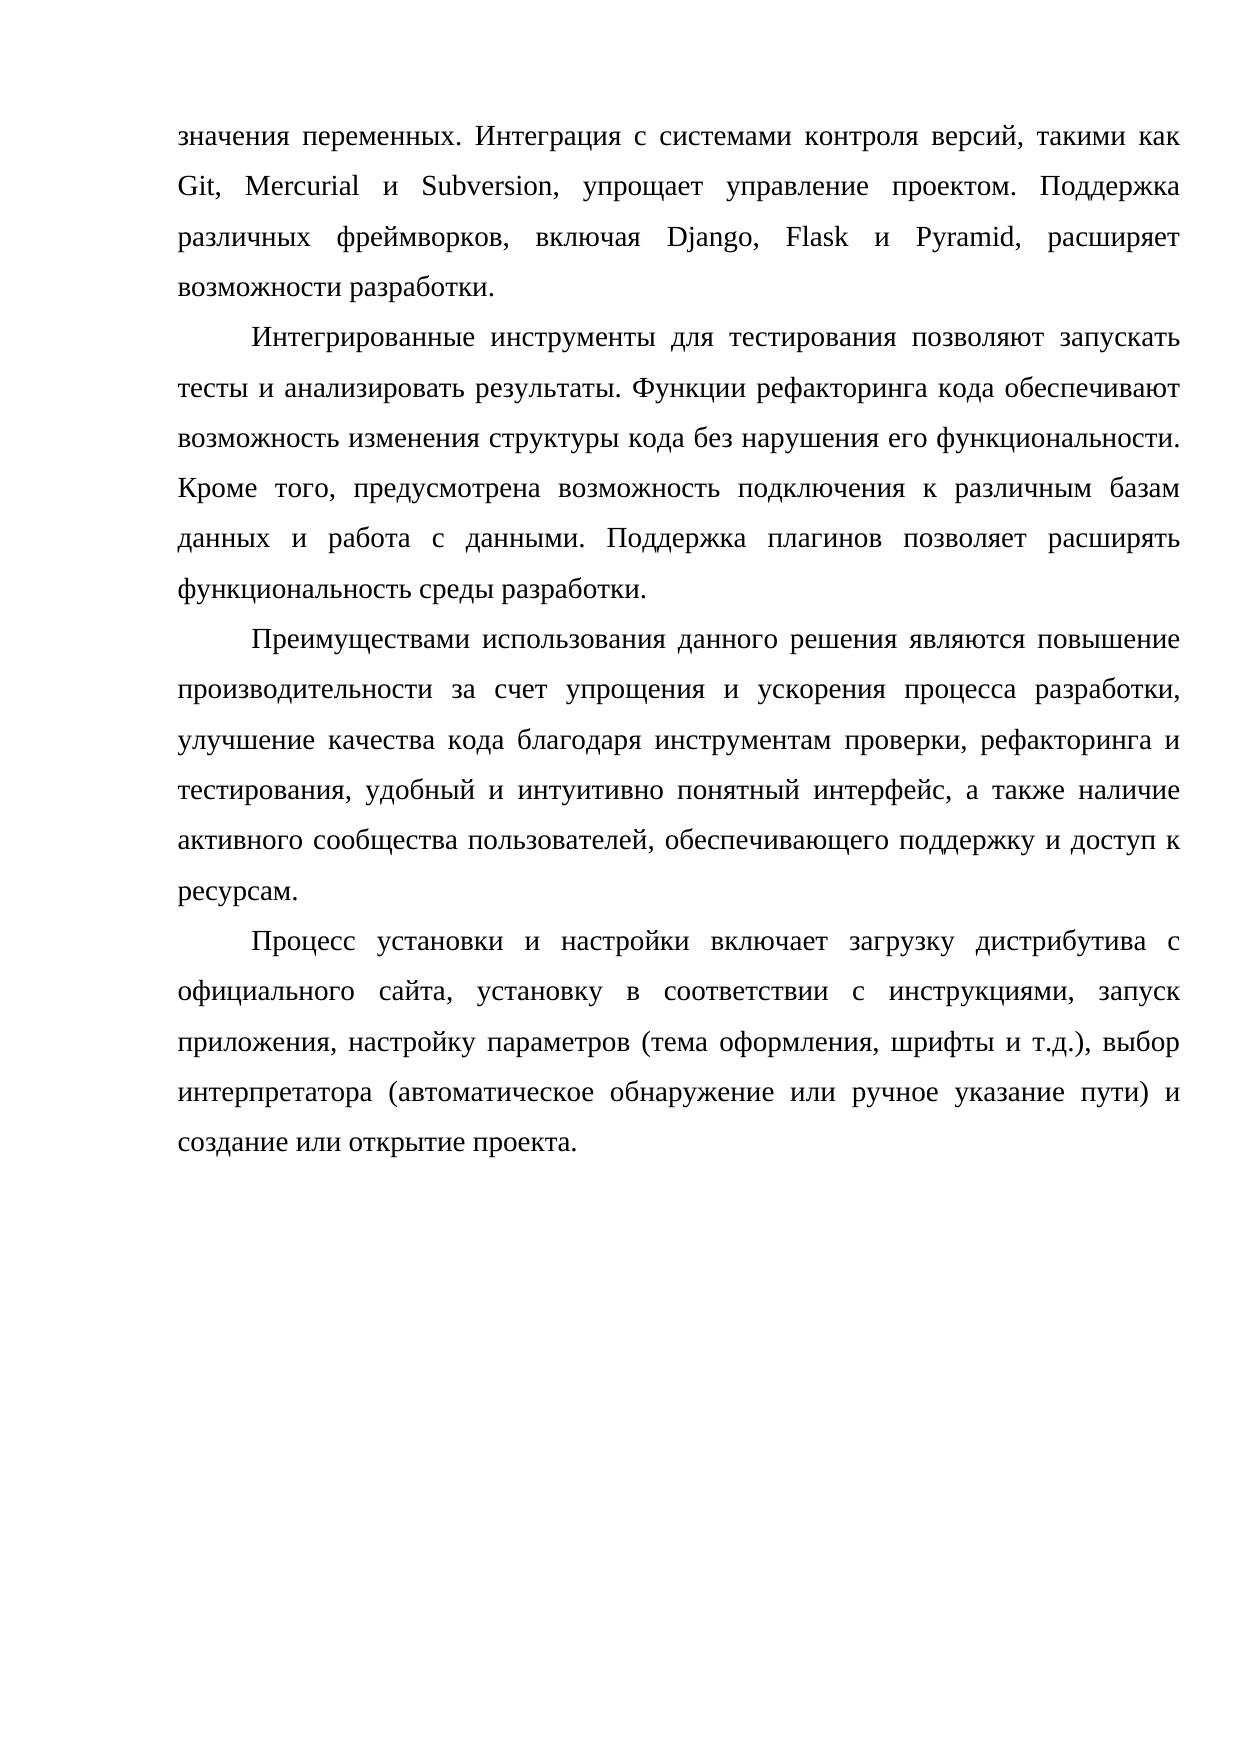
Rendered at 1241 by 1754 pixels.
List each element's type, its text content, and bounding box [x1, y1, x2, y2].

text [177, 118, 1181, 303]
text Процесс установки и настройки включает загрузку дистрибутива с официального сайта, установку в соответствии с инструкциями, запуск приложения, настройку параметров (тема оформления, шрифты и т.д.), выбор интерпретатора (автоматическое обнаружение или ручное указание пути) и создание или открытие проекта. [177, 923, 1181, 1158]
text Преимуществами использования данного решения являются повышение производительности за счет упрощения и ускорения процесса разработки, улучшение качества кода благодаря инструментам проверки, рефакторинга и тестирования, удобный и интуитивно понятный интерфейс, а также наличие активного сообщества пользователей, обеспечивающего поддержку и доступ к ресурсам. [177, 621, 1181, 906]
text Интегрированные инструменты для тестирования позволяют запускать тесты и анализировать результаты. Функции рефакторинга кода обеспечивают возможность изменения структуры кода без нарушения его функциональности. Кроме того, предусмотрена возможность подключения к различным базам данных и работа с данными. Поддержка плагинов позволяет расширять функциональность среды разработки. [177, 319, 1181, 604]
